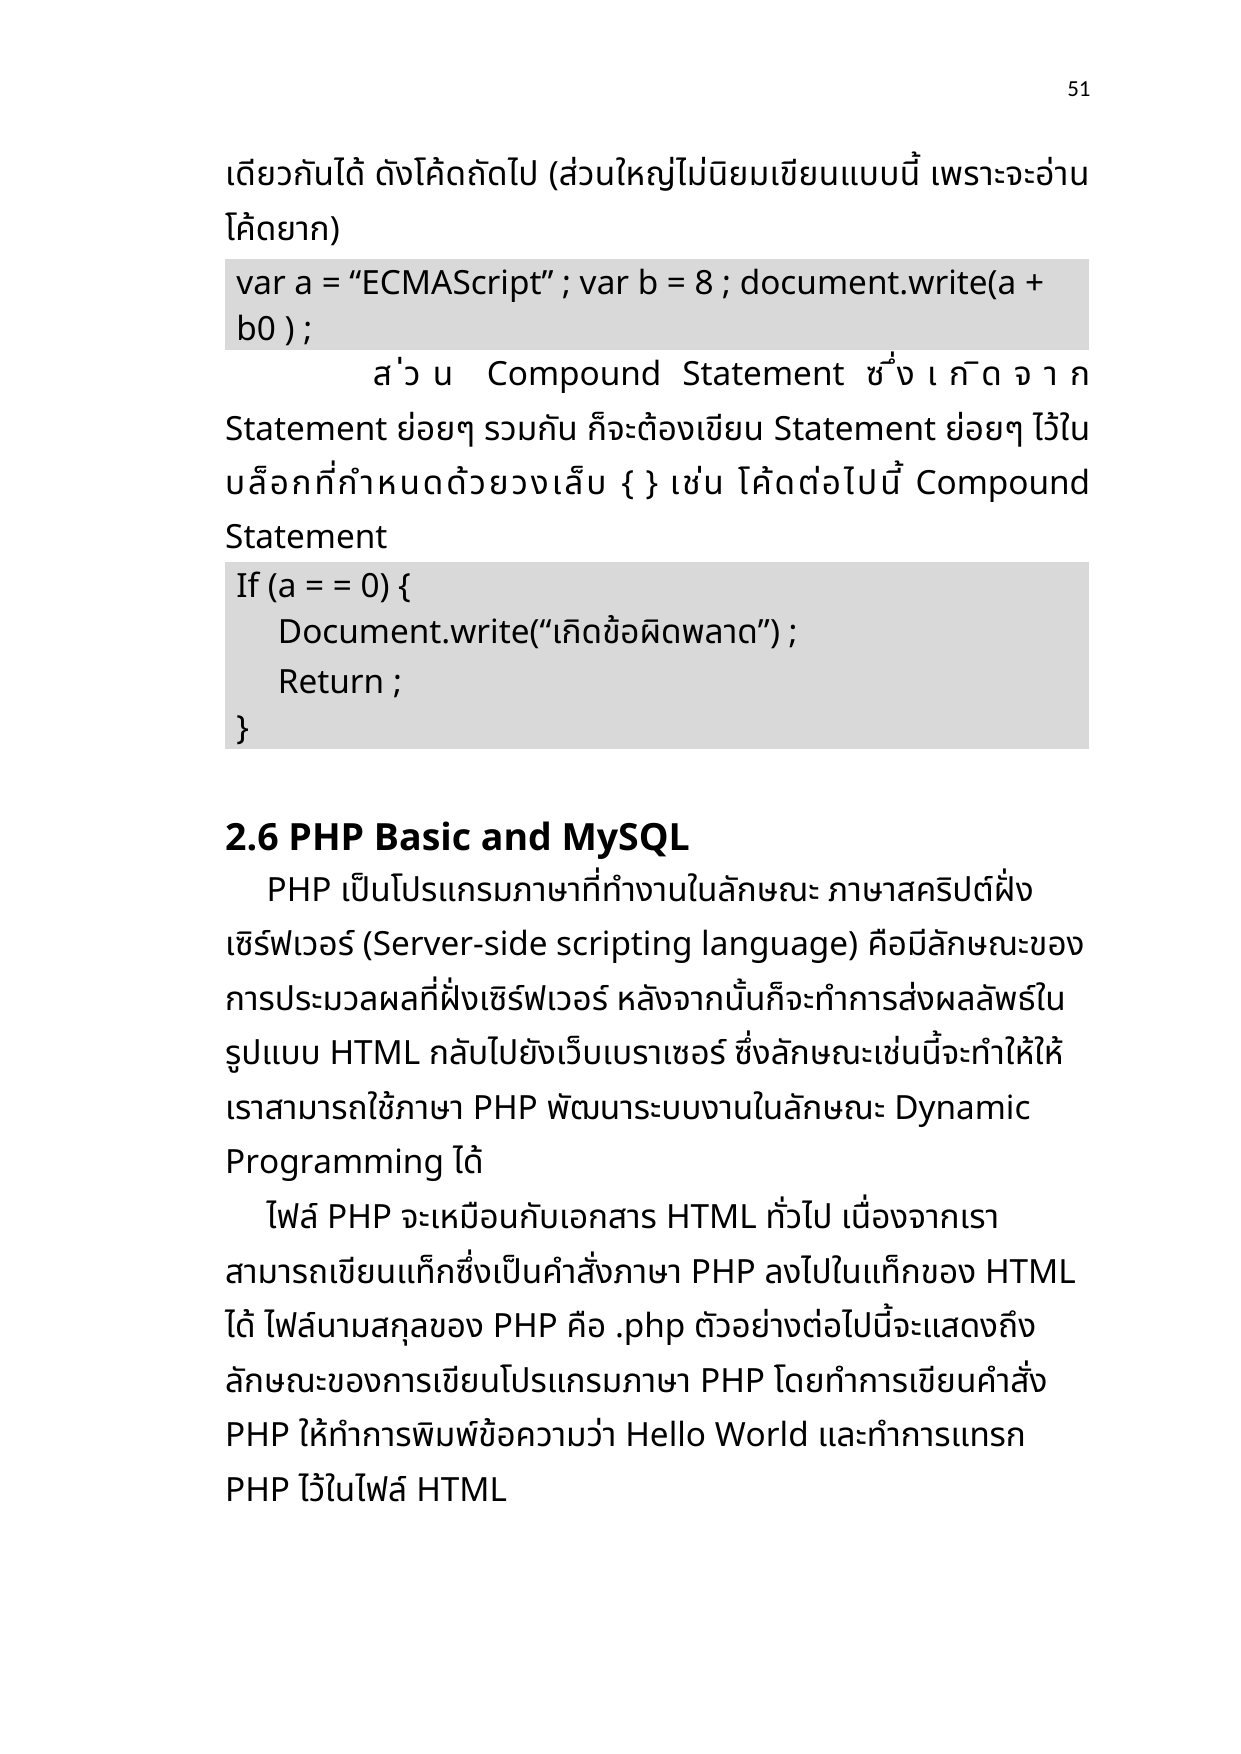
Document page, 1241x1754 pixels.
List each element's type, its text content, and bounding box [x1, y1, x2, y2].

table_header If (a = = 0) { Document.write(“เกิดข้อผิดพลาด”) ; Return ; } [225, 562, 1089, 749]
text ส่วน Compound Statement ซึ่งเกิดจาก Statement ย่อยๆ รวมกัน ก็จะต้องเขียน Statement ย่อยๆ ไว้ในบล็อกที่กำหนดด้วยวงเล็บ { } เช่น โค้ดต่อไปนี้ Compound Statement [225, 350, 1090, 559]
text PHP เป็นโปรแกรมภาษาที่ทำงานในลักษณะ ภาษาสคริปต์ฝั่งเซิร์ฟเวอร์ (Server-side scripting language) คือมีลักษณะของการประมวลผลที่ฝั่งเซิร์ฟเวอร์ หลังจากนั้นก็จะทำการส่งผลลัพธ์ในรูปแบบ HTML กลับไปยังเว็บเบราเซอร์ ซึ่งลักษณะเช่นนี้จะทำให้ให้เราสามารถใช้ภาษา PHP พัฒนาระบบงานในลักษณะ Dynamic Programming ได้ [225, 866, 1090, 1189]
table_header var a = “ECMAScript” ; var b = 8 ; document.write(a + b0 ) ; [225, 259, 1089, 350]
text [225, 150, 1090, 255]
text 2.6 PHP Basic and MySQL [225, 810, 1090, 861]
text ไฟล์ PHP จะเหมือนกับเอกสาร HTML ทั่วไป เนื่องจากเราสามารถเขียนแท็กซึ่งเป็นคำสั่งภาษา PHP ลงไปในแท็กของ HTML ได้ ไฟล์นามสกุลของ PHP คือ .php ตัวอย่างต่อไปนี้จะแสดงถึงลักษณะของการเขียนโปรแกรมภาษา PHP โดยทำการเขียนคำสั่ง PHP ให้ทำการพิมพ์ข้อความว่า Hello World และทำการแทรก PHP ไว้ในไฟล์ HTML [225, 1193, 1090, 1516]
